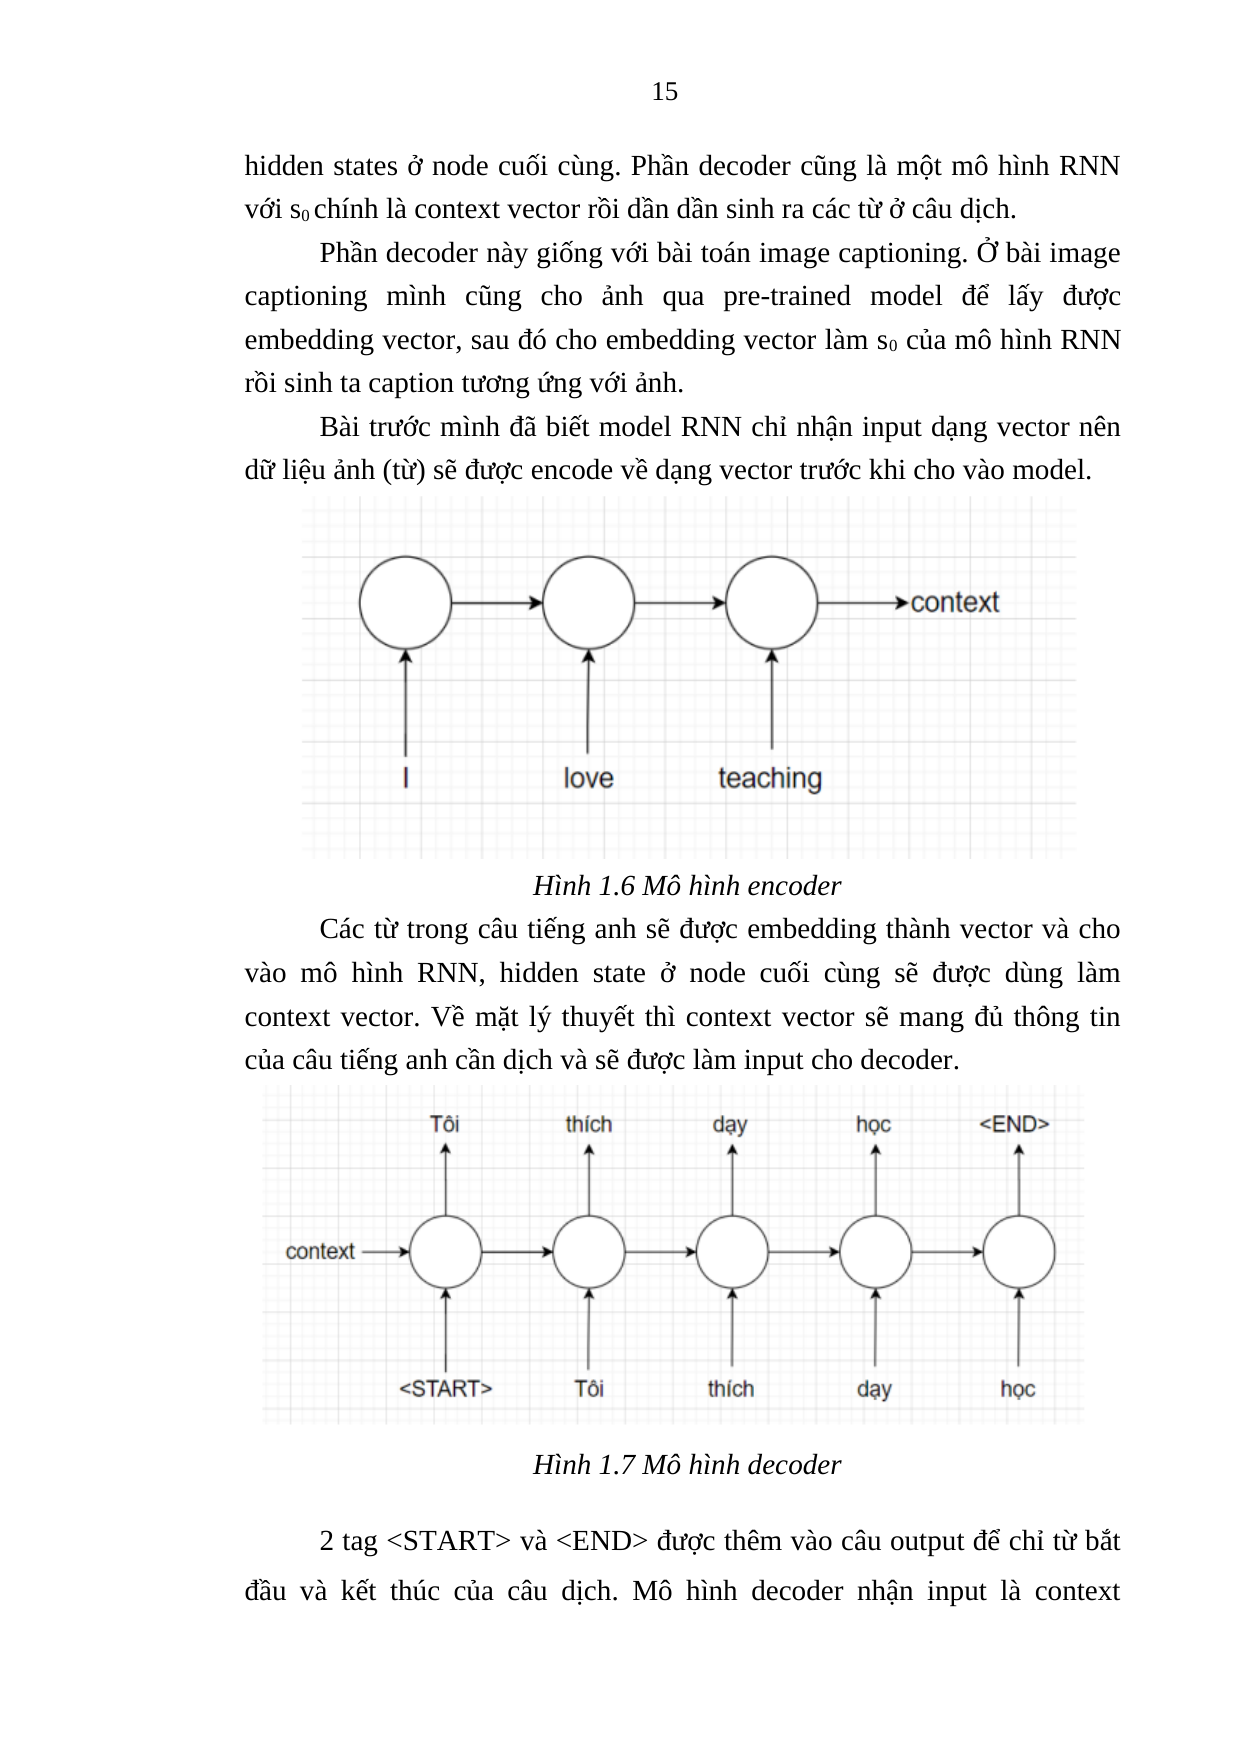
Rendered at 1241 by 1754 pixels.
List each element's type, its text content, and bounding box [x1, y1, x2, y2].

text Hình 1.6 Mô hình encoder [177, 868, 1122, 902]
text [244, 148, 1122, 225]
text Bài trước mình đã biết model RNN chỉ nhận input dạng vector nên dữ liệu ảnh (từ) sẽ được encode về dạng vector trước khi cho vào model. [244, 409, 1122, 486]
text Hình 1.7 Mô hình decoder [177, 1447, 1122, 1481]
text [244, 1523, 1122, 1606]
picture [288, 496, 1087, 859]
picture [251, 1085, 1109, 1432]
text Phần decoder này giống với bài toán image captioning. Ở bài image captioning mình cũng cho ảnh qua pre-trained model để lấy được embedding vector, sau đó cho embedding vector làm s0 của mô hình RNN rồi sinh ta caption tương ứng với ảnh. [244, 235, 1122, 399]
text Các từ trong câu tiếng anh sẽ được embedding thành vector và cho vào mô hình RNN, hidden state ở node cuối cùng sẽ được dùng làm context vector. Về mặt lý thuyết thì context vector sẽ mang đủ thông tin của câu tiếng anh cần dịch và sẽ được làm input cho decoder. [244, 912, 1122, 1076]
